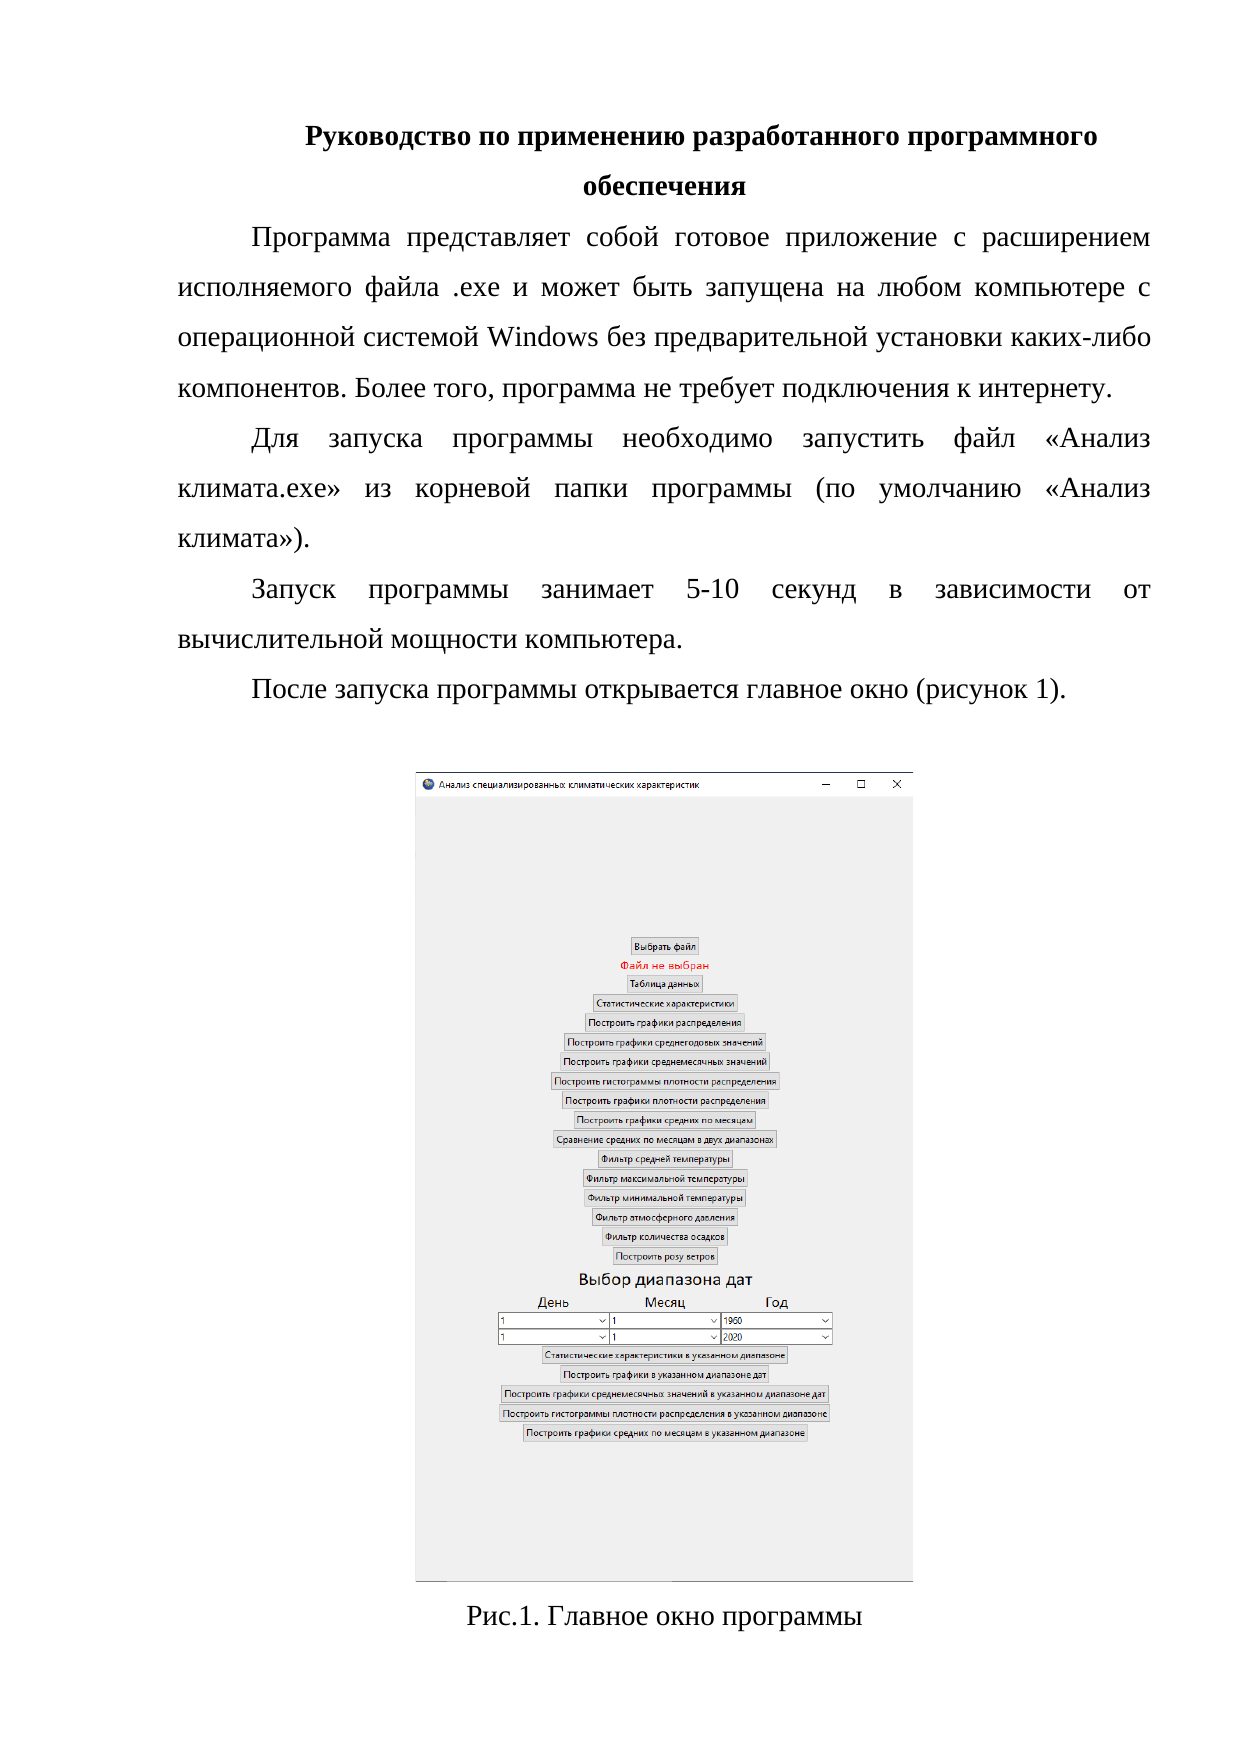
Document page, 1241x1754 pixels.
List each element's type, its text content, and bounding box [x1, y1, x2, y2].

text После запуска программы открывается главное окно (рисунок 1). [177, 672, 1152, 705]
picture [415, 772, 914, 1582]
text Рис.1. Главное окно программы [177, 1598, 1152, 1632]
text Запуск программы занимает 5-10 секунд в зависимости от вычислительной мощности компьютера. [177, 571, 1152, 655]
text Для запуска программы необходимо запустить файл «Анализ климата.exe» из корневой папки программы (по умолчанию «Анализ климата»). [177, 420, 1152, 554]
text Руководство по применению разработанного программного обеспечения [177, 118, 1152, 202]
text Программа представляет собой готовое приложение с расширением исполняемого файла .exe и может быть запущена на любом компьютере с операционной системой Windows без предварительной установки каких-либо компонентов. Более того, программа не требует подключения к интернету. [177, 219, 1152, 403]
